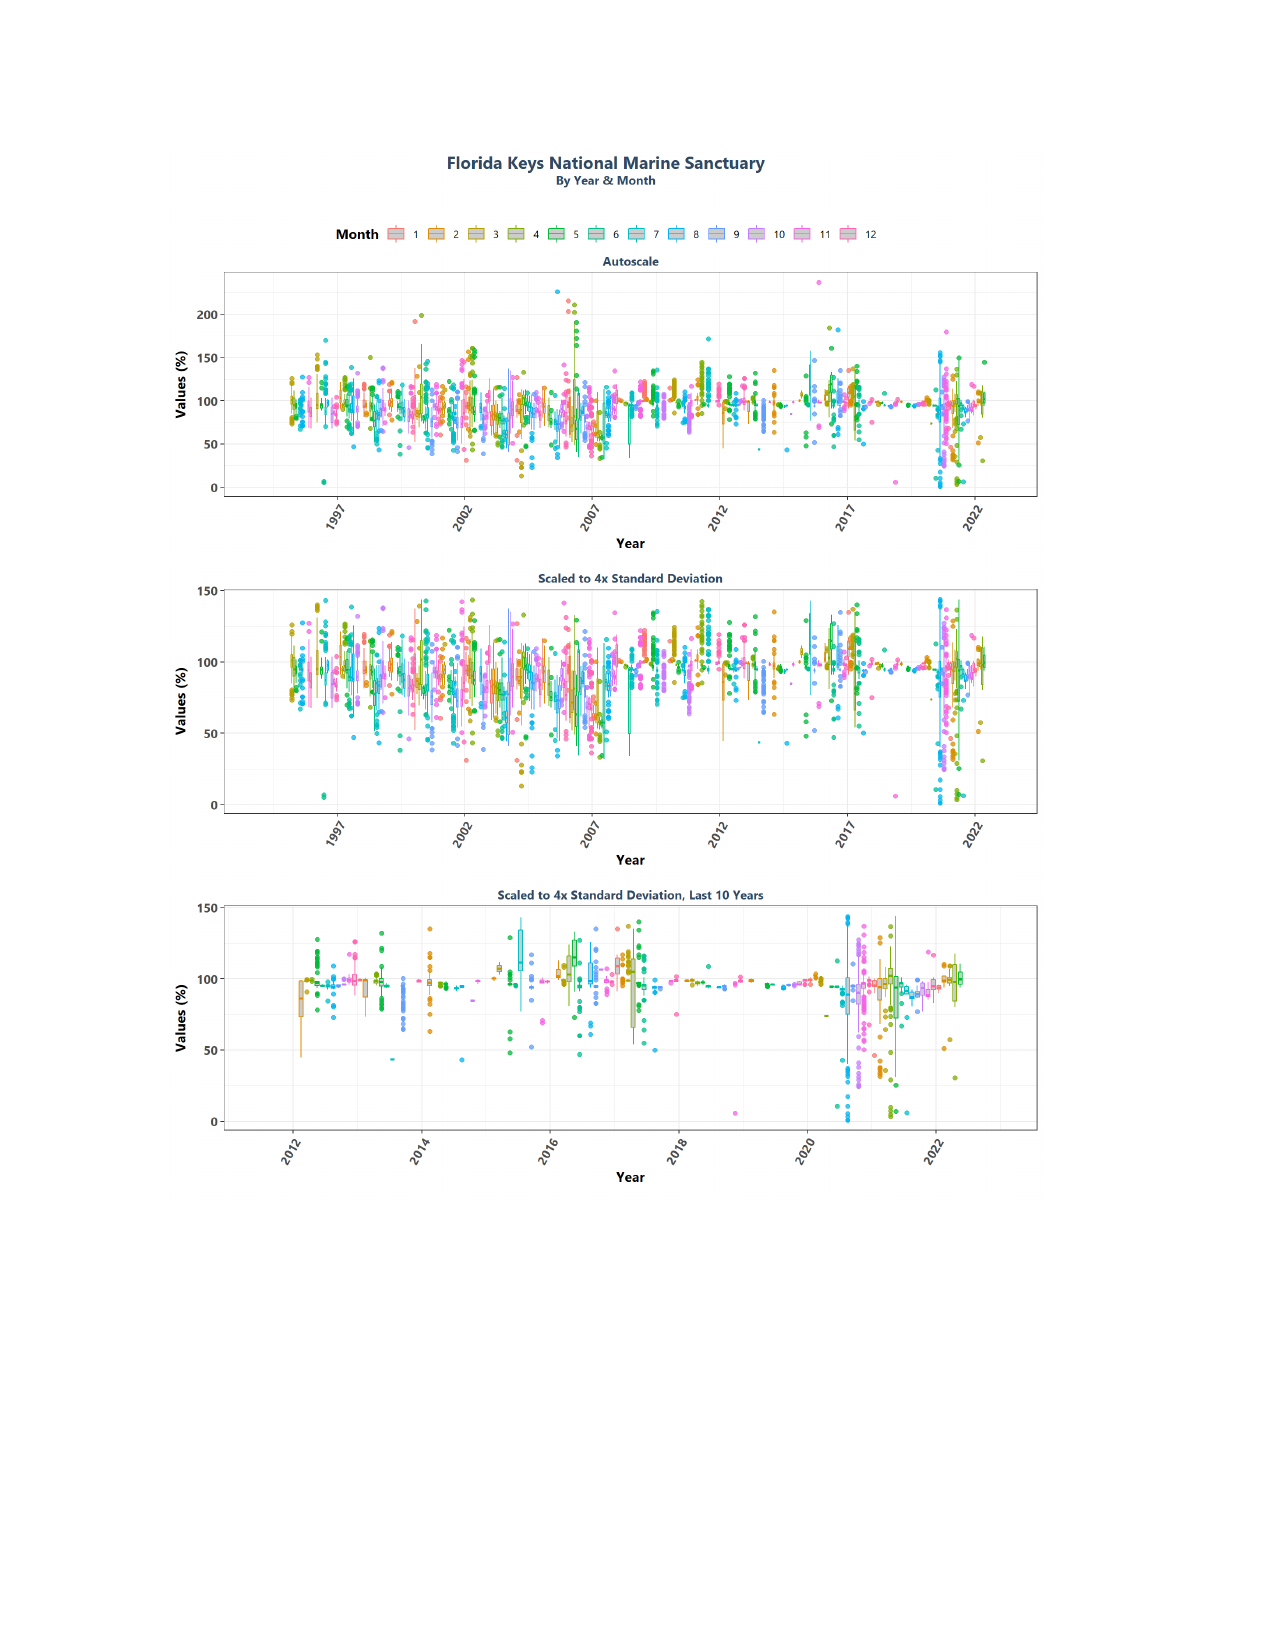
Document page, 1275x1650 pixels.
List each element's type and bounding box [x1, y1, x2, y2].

picture [168, 150, 1044, 1200]
